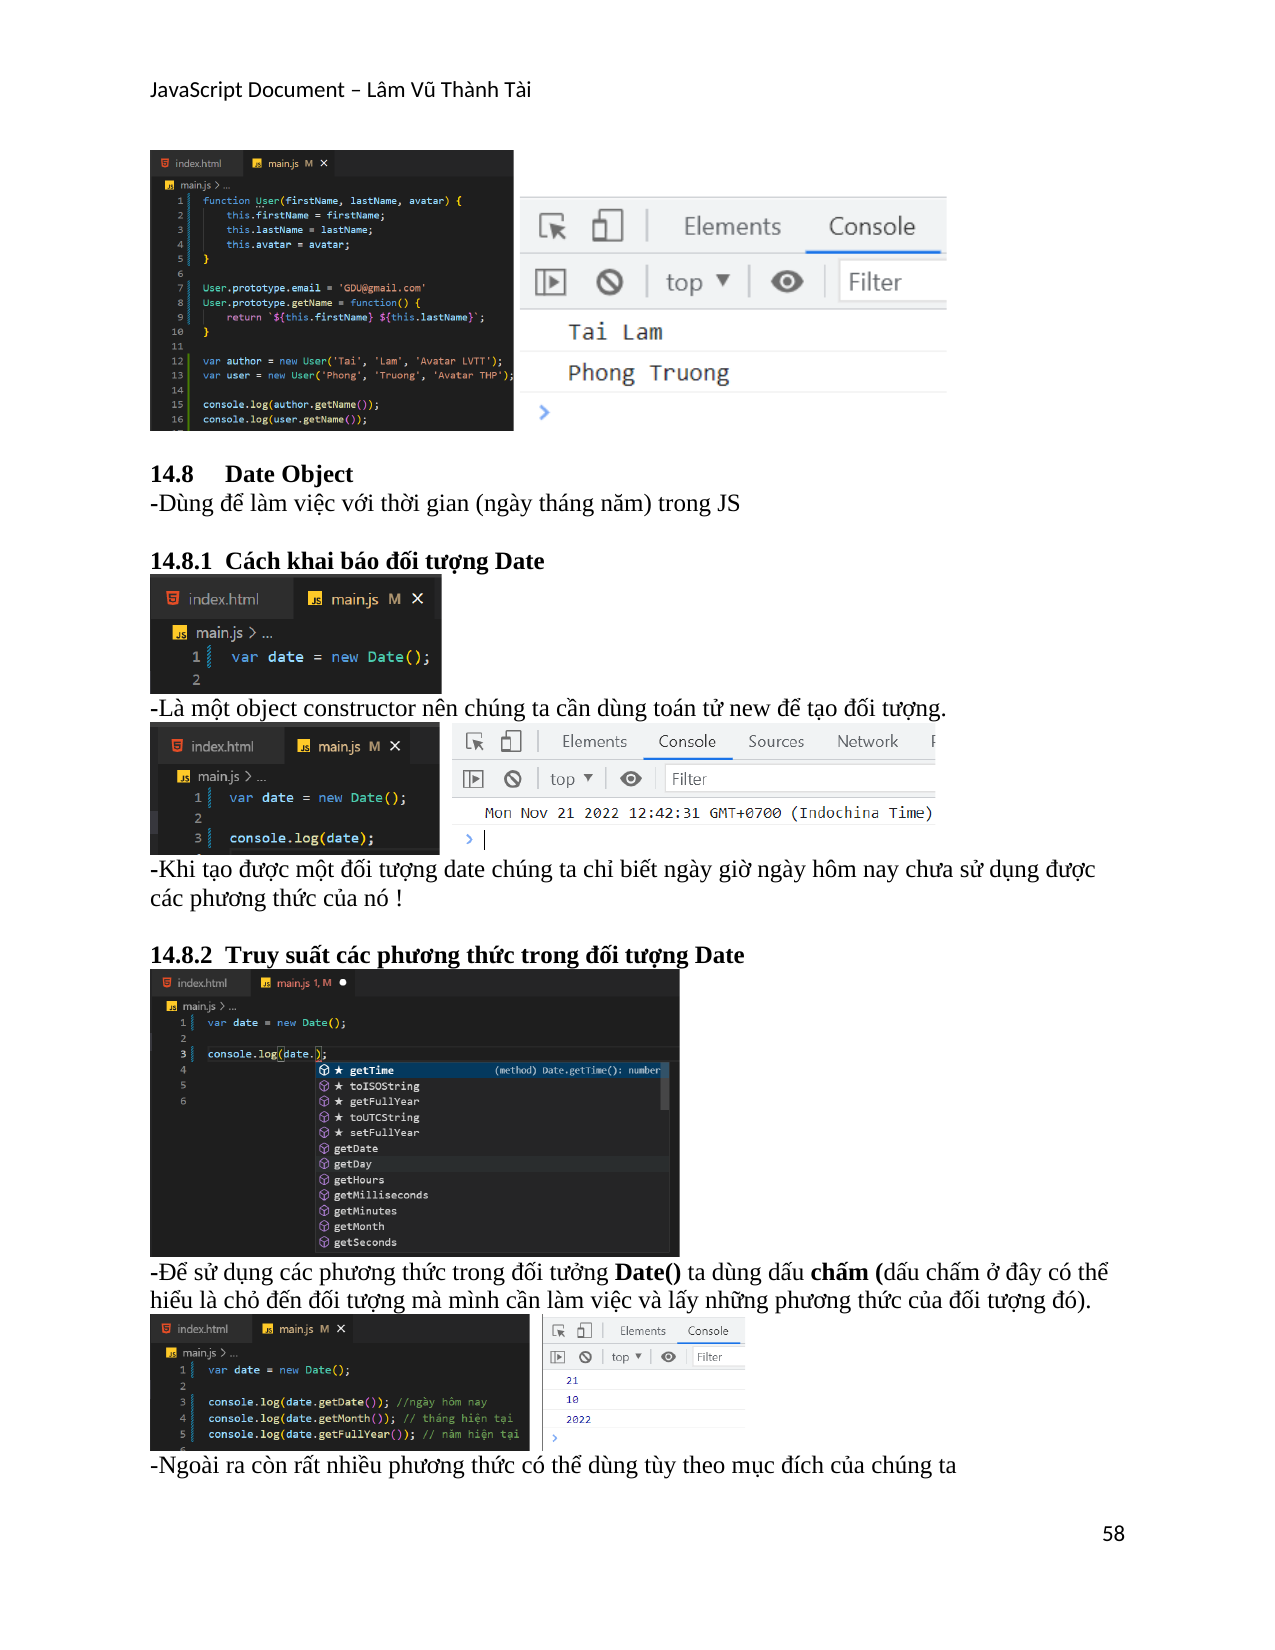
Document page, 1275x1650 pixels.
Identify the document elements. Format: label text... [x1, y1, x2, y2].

picture [542, 1314, 746, 1451]
picture [452, 722, 936, 855]
picture [150, 574, 442, 694]
list Truy suất các phương thức trong đối tượng Date [150, 940, 1125, 969]
picture [150, 150, 514, 431]
list Date Object [150, 459, 1125, 488]
list -Ngoài ra còn rất nhiều phương thức có thể dùng tùy theo mục đích của chúng ta [150, 1451, 1125, 1479]
list -Là một object constructor nên chúng ta cần dùng toán tử new để tạo đối tượng. [150, 693, 1125, 722]
picture [150, 969, 680, 1257]
picture [519, 190, 947, 431]
list -Khi tạo được một đối tượng date chúng ta chỉ biết ngày giờ ngày hôm nay chưa sử dụng được các phương thức của nó ! [150, 854, 1125, 912]
list -Để sử dụng các phương thức trong đối tưởng Date() ta dùng dấu chấm (dấu chấm ở đây có thể hiểu là chỏ đến đối tượng mà mình cần làm việc và lấy những phương thức của đối tượng đó). [150, 1257, 1125, 1314]
picture [150, 1314, 530, 1451]
picture [150, 722, 440, 855]
list Cách khai báo đối tượng Date [150, 546, 1125, 574]
list -Dùng để làm việc với thời gian (ngày tháng năm) trong JS [150, 488, 1125, 517]
